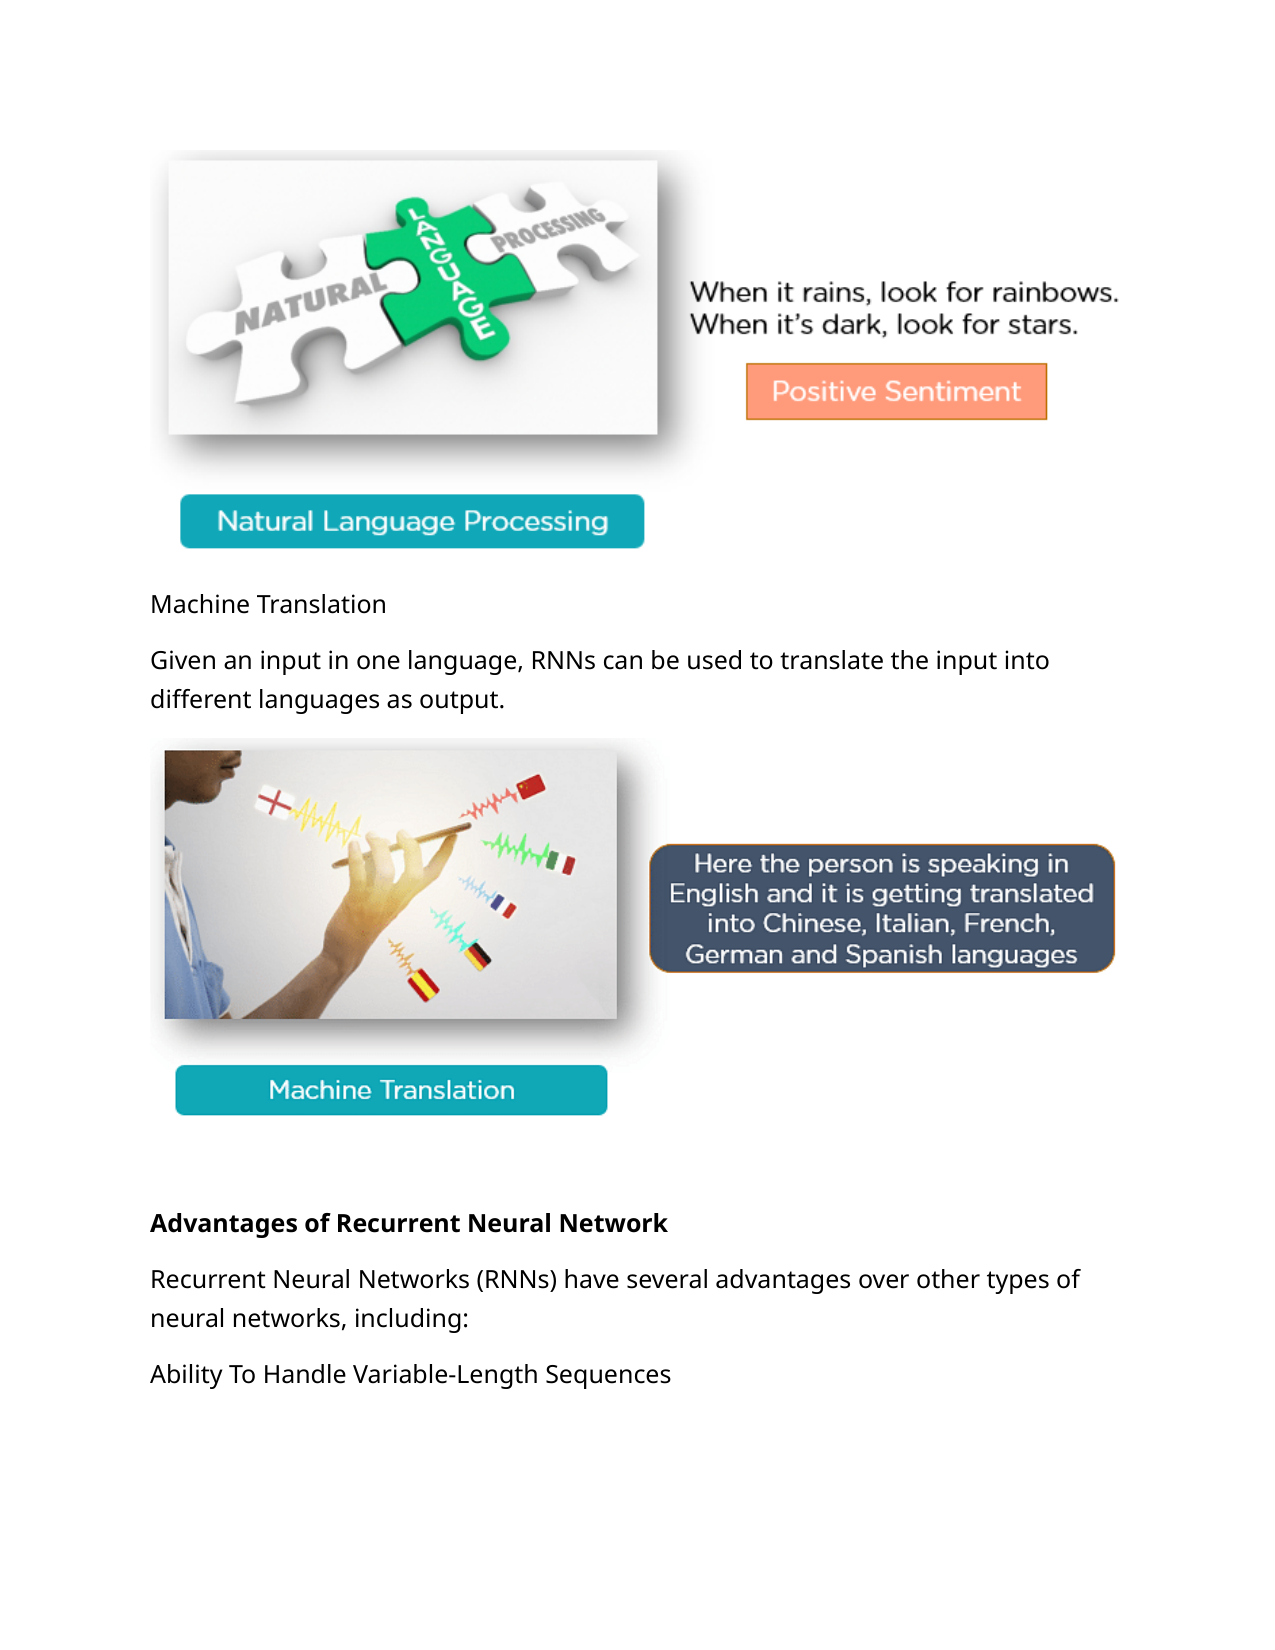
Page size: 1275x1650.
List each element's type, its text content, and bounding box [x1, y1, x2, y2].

text Given an input in one language, RNNs can be used to translate the input into different languages as output. [150, 643, 1125, 716]
text Recurrent Neural Networks (RNNs) have several advantages over other types of neural networks, including: [150, 1262, 1125, 1335]
text Machine Translation [150, 587, 1125, 621]
picture [150, 150, 1125, 566]
picture [150, 738, 1125, 1129]
text Advantages of Recurrent Neural Network [150, 1206, 1125, 1240]
text Ability To Handle Variable-Length Sequences [150, 1357, 1125, 1391]
